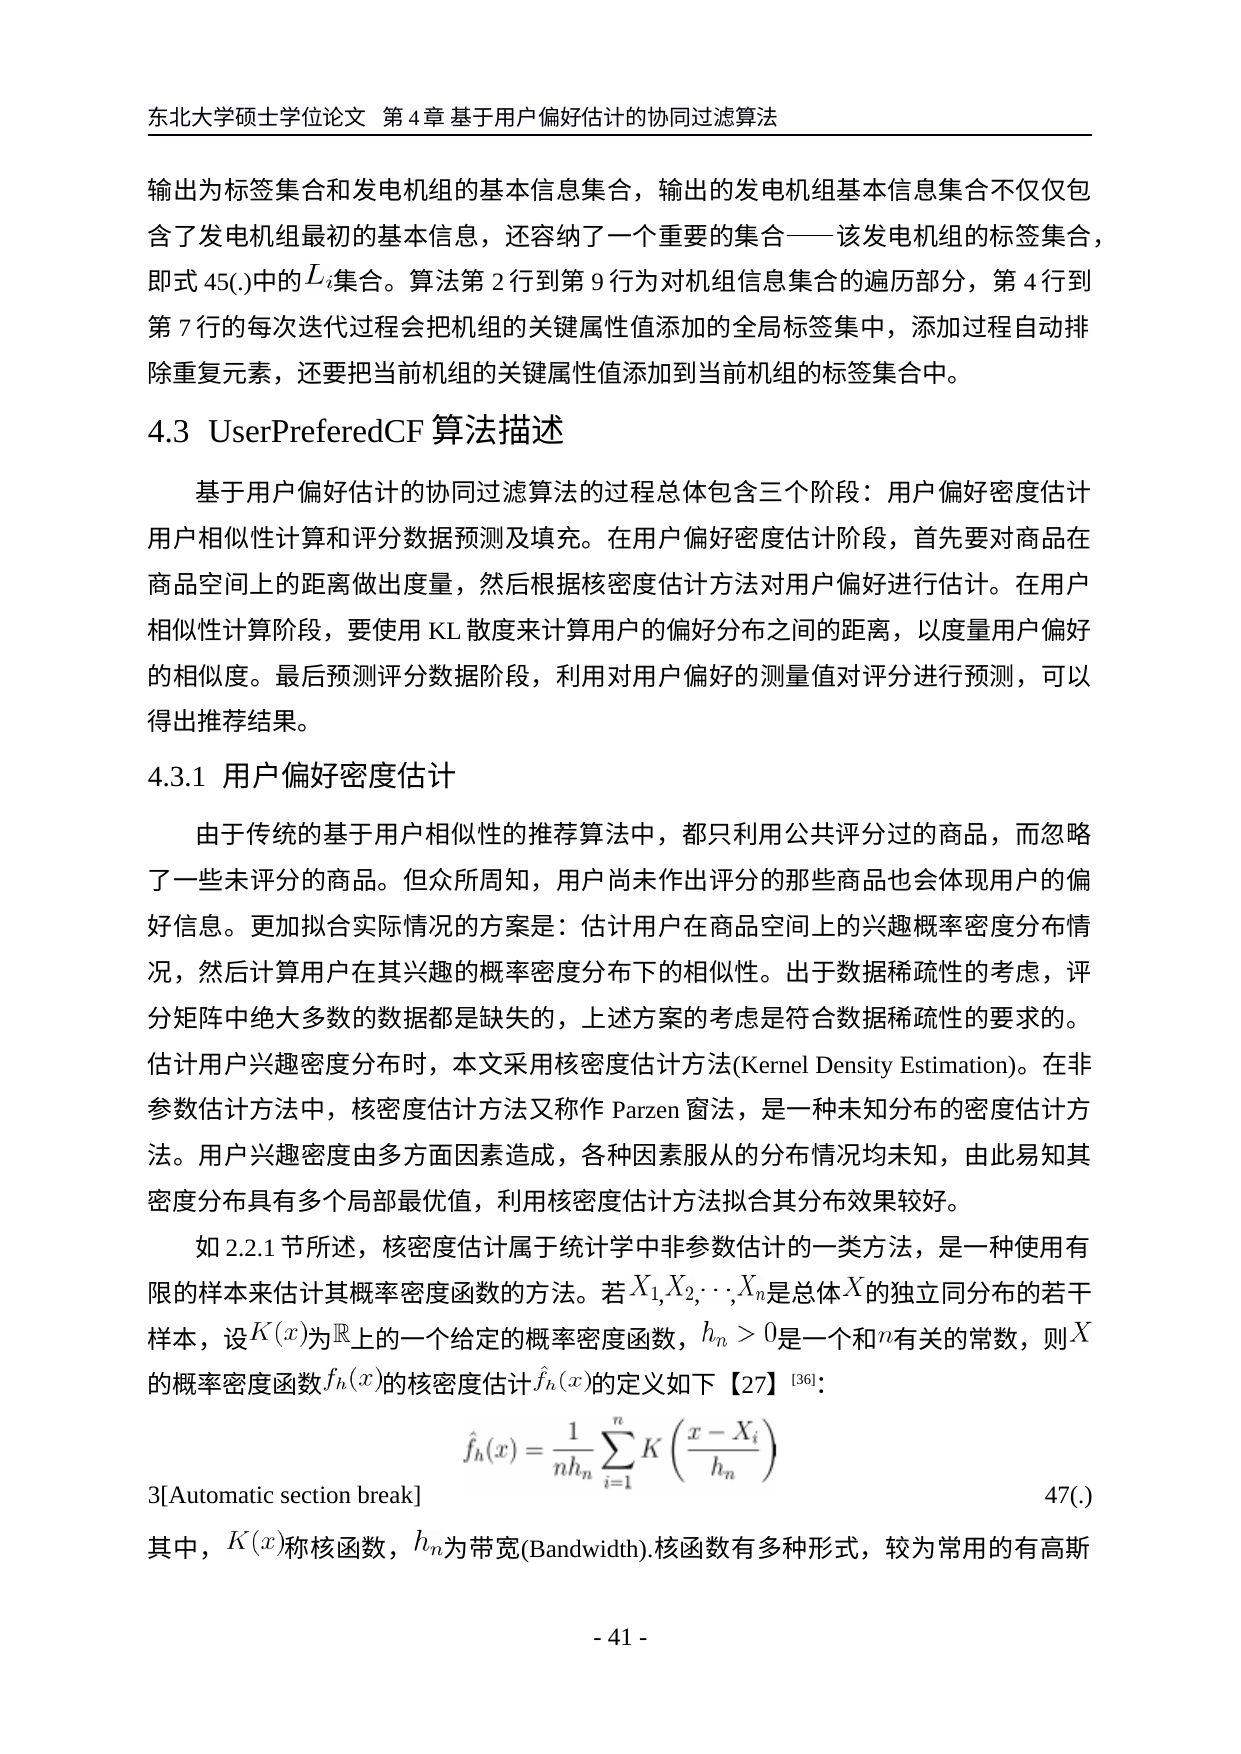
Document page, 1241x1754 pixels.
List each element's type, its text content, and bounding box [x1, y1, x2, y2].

subtitle 用户偏好密度估计 [148, 752, 1092, 795]
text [148, 162, 1092, 392]
subtitle UserPreferedCF算法描述 [148, 404, 1092, 452]
text 如2.2.1节所述，核密度估计属于统计学中非参数估计的一类方法，是一种使用有限的样本来估计其概率密度函数的方法。若,,,是总体的独立同分布的若干样本，设为上的一个给定的概率密度函数，是一个和有关的常数，则的概率密度函数的核密度估计的定义如下【27】[36]： [148, 1220, 1092, 1403]
text 基于用户偏好估计的协同过滤算法的过程总体包含三个阶段：用户偏好密度估计、用户相似性计算和评分数据预测及填充。在用户偏好密度估计阶段，首先要对商品在商品空间上的距离做出度量，然后根据核密度估计方法对用户偏好进行估计。在用户相似性计算阶段，要使用KL散度来计算用户的偏好分布之间的距离，以度量用户偏好的相似度。最后预测评分数据阶段，利用对用户偏好的测量值对评分进行预测，可以得出推荐结果。 [148, 465, 1092, 740]
text 由于传统的基于用户相似性的推荐算法中，都只利用公共评分过的商品，而忽略了一些未评分的商品。但众所周知，用户尚未作出评分的那些商品也会体现用户的偏好信息。更加拟合实际情况的方案是：估计用户在商品空间上的兴趣概率密度分布情况，然后计算用户在其兴趣的概率密度分布下的相似性。出于数据稀疏性的考虑，评分矩阵中绝大多数的数据都是缺失的，上述方案的考虑是符合数据稀疏性的要求的。估计用户兴趣密度分布时，本文采用核密度估计方法(Kernel Density Estimation)。在非参数估计方法中，核密度估计方法又称作Parzen窗法，是一种未知分布的密度估计方法。用户兴趣密度由多方面因素造成，各种因素服从的分布情况均未知，由此易知其密度分布具有多个局部最优值，利用核密度估计方法拟合其分布效果较好。 [148, 807, 1092, 1220]
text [148, 1521, 1092, 1567]
